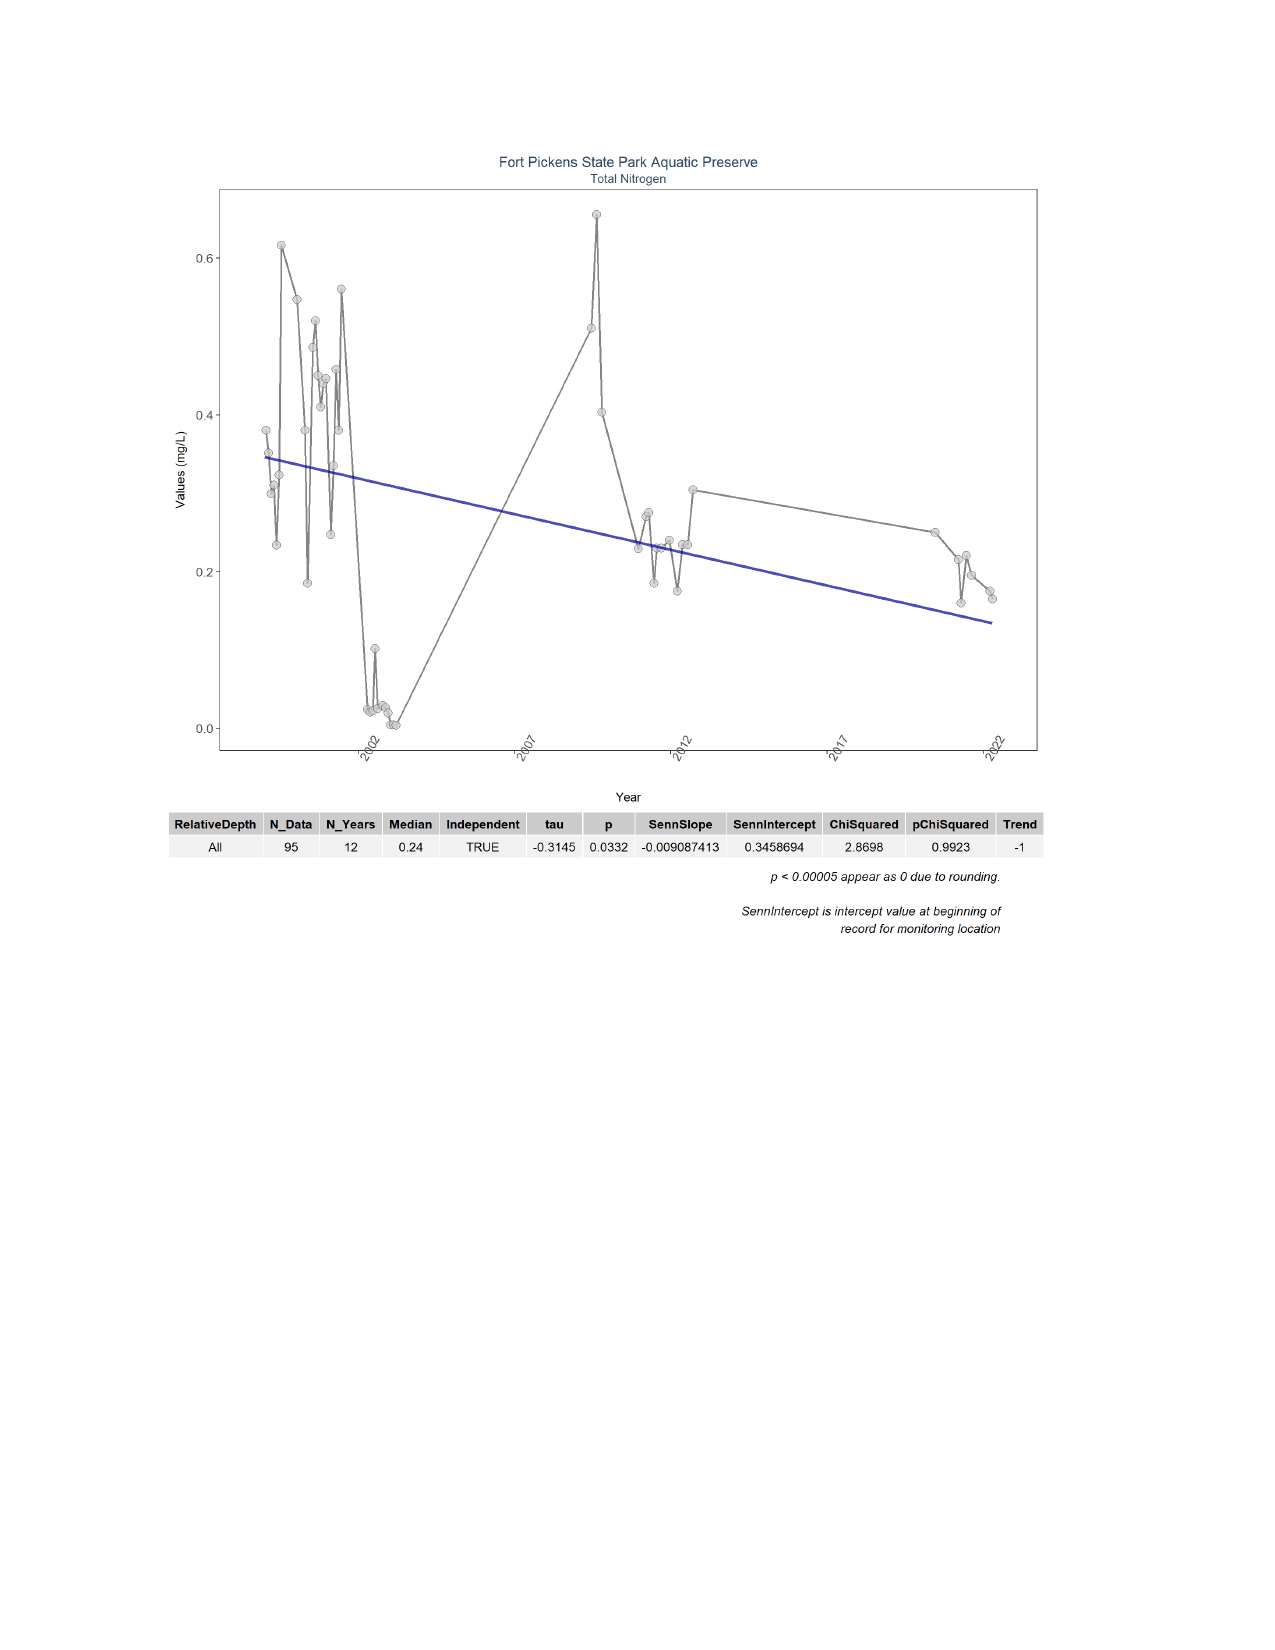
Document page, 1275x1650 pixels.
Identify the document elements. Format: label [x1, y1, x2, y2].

picture [168, 150, 1044, 938]
